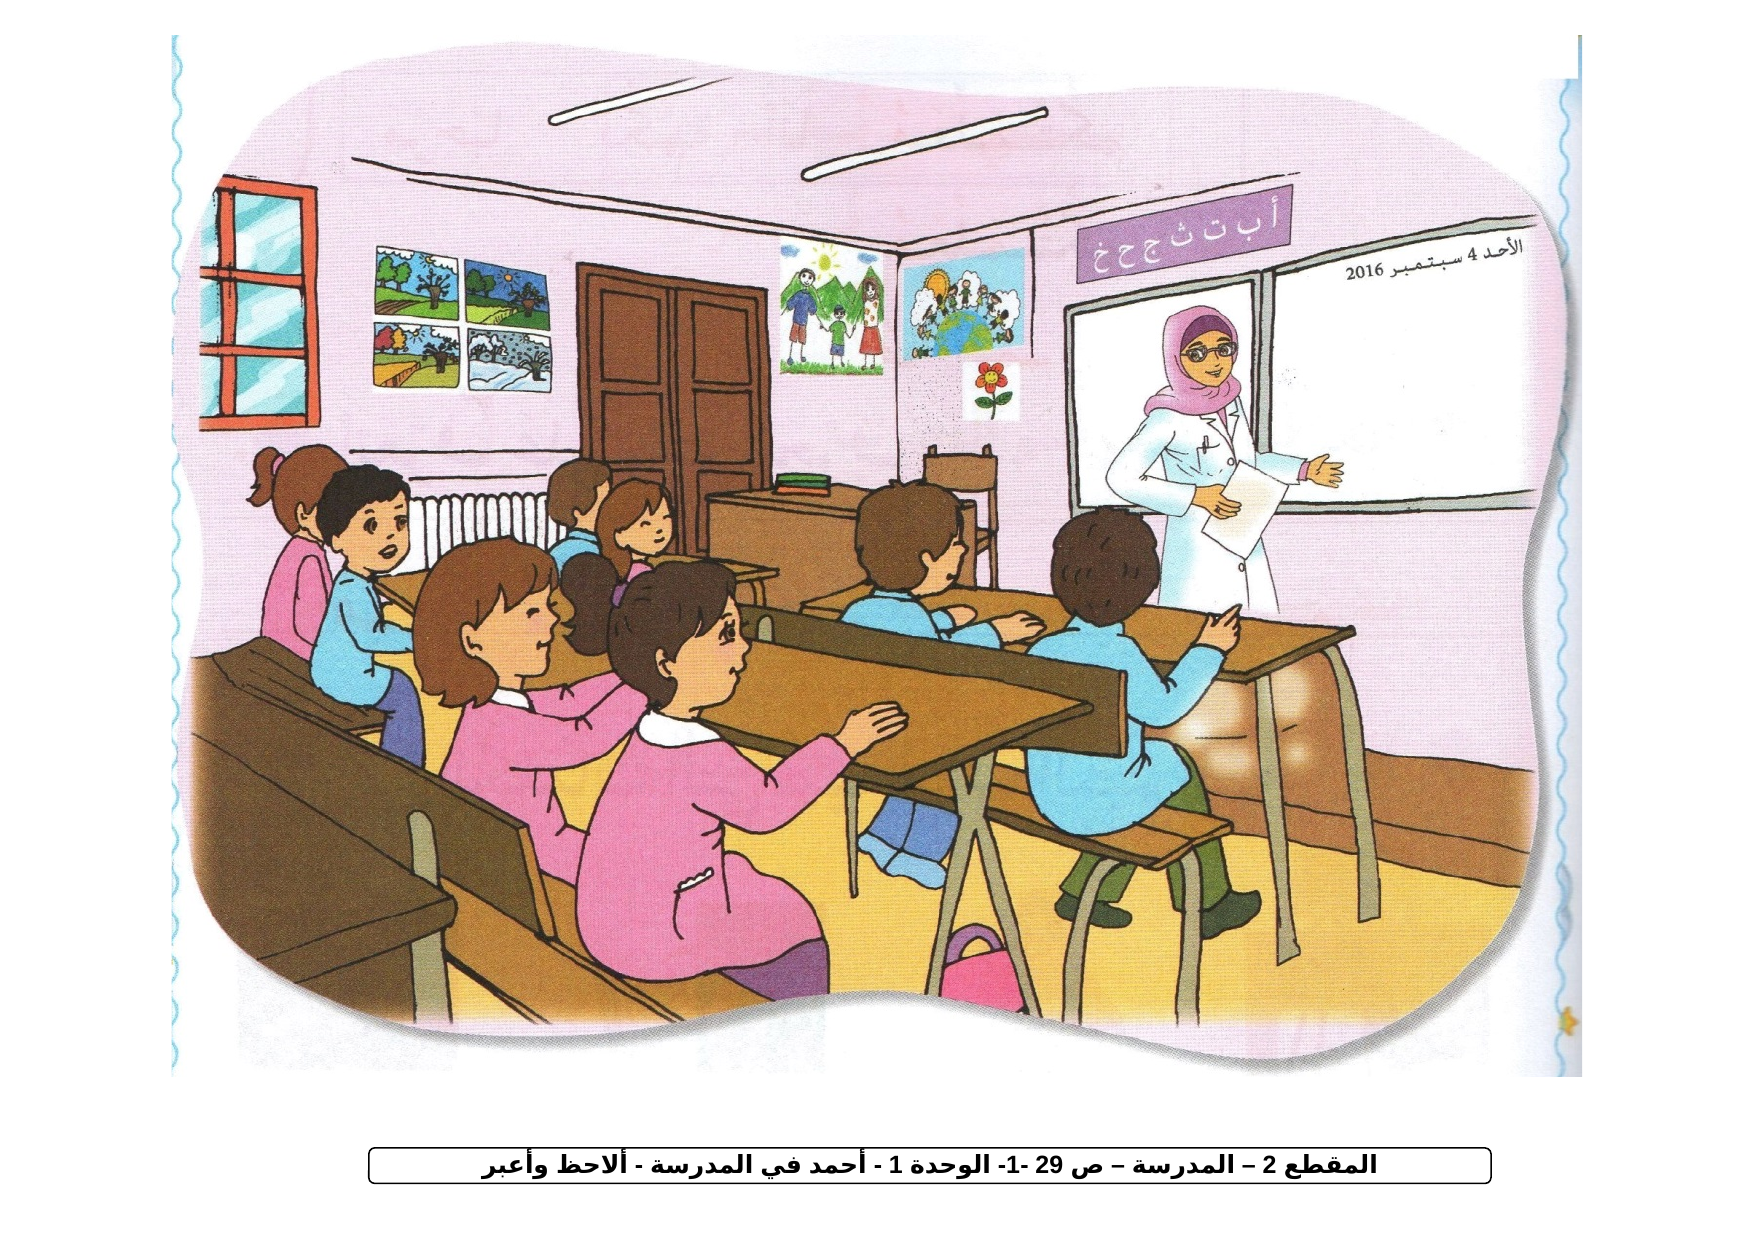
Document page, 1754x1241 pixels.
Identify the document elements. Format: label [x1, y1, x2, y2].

picture [171, 35, 1583, 1077]
